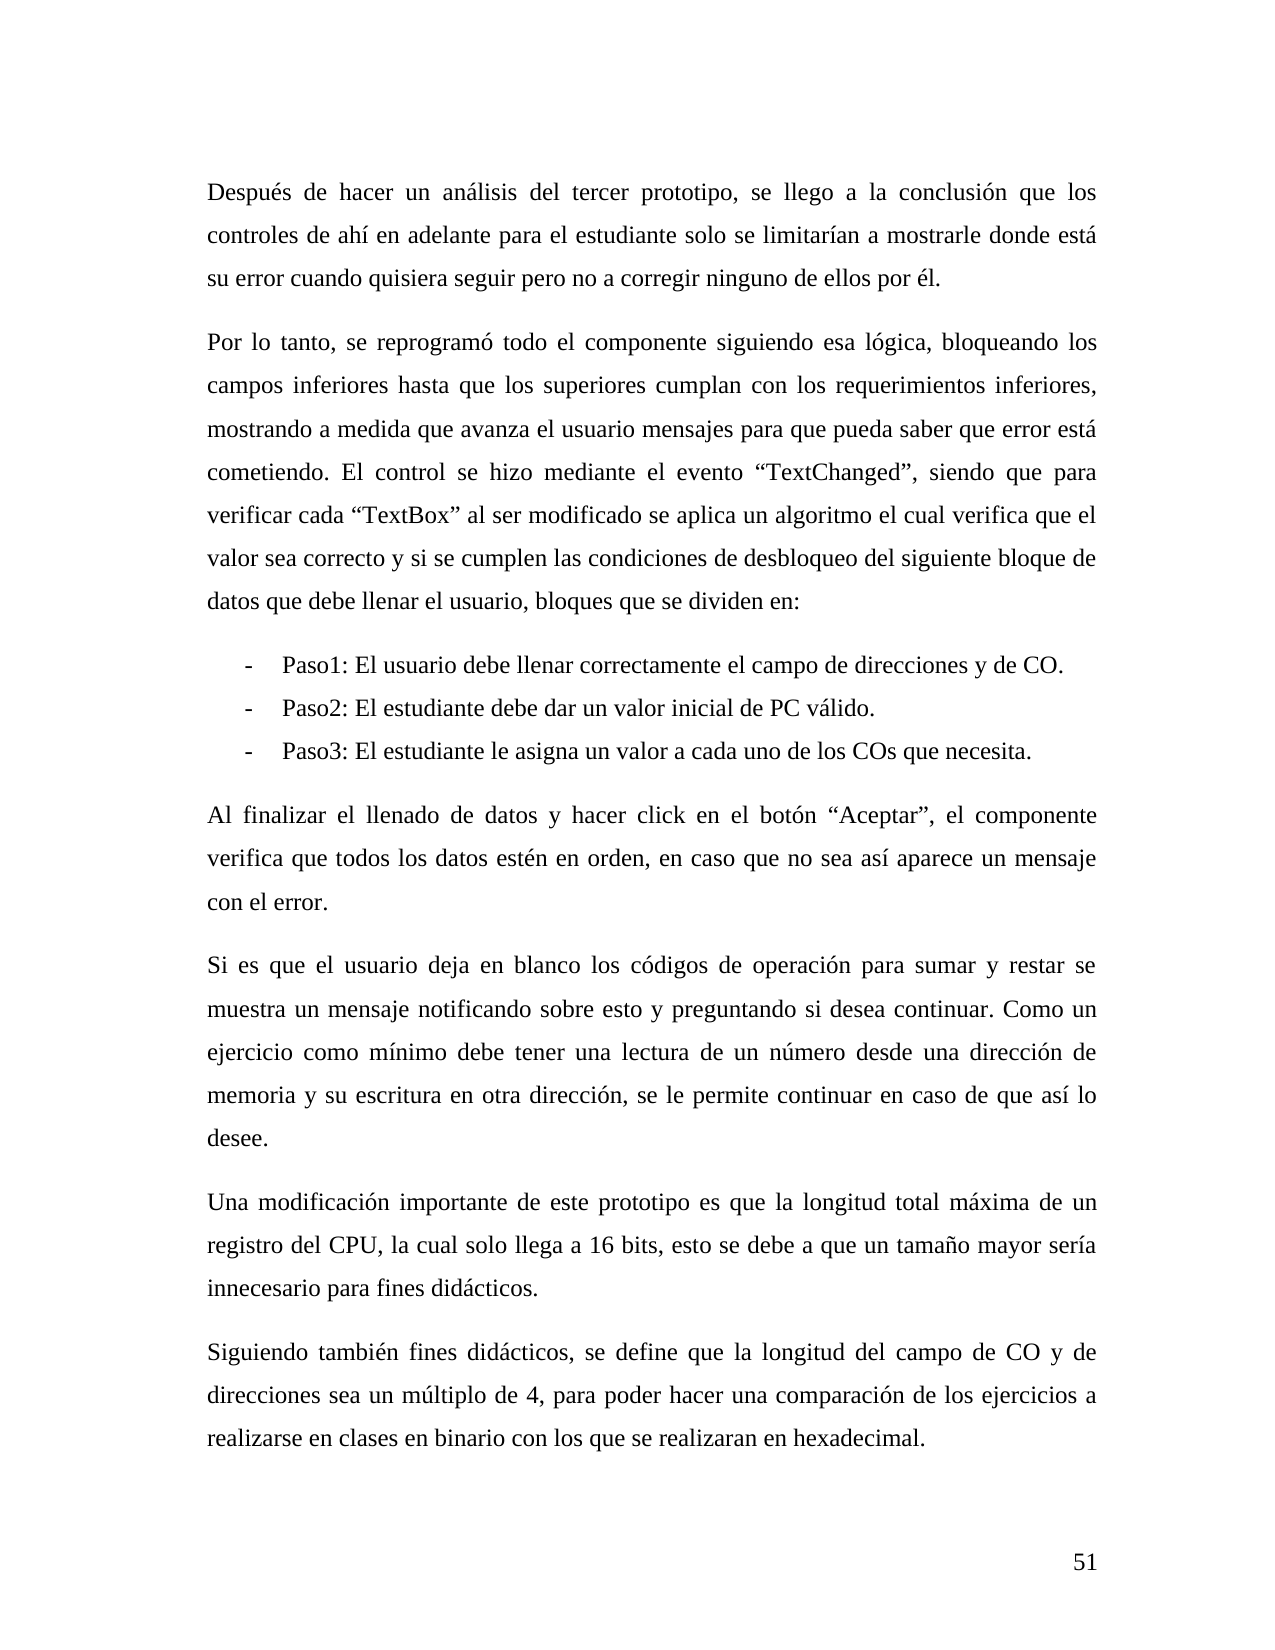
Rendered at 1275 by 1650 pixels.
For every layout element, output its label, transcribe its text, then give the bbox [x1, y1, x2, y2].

text Si es que el usuario deja en blanco los códigos de operación para sumar y restar se muestra un mensaje notificando sobre esto y preguntando si desea continuar. Como un ejercicio como mínimo debe tener una lectura de un número desde una dirección de memoria y su escritura en otra dirección, se le permite continuar en caso de que así lo desee. [207, 951, 1098, 1152]
text Por lo tanto, se reprogramó todo el componente siguiendo esa lógica, bloqueando los campos inferiores hasta que los superiores cumplan con los requerimientos inferiores, mostrando a medida que avanza el usuario mensajes para que pueda saber que error está cometiendo. El control se hizo mediante el evento “TextChanged”, siendo que para verificar cada “TextBox” al ser modificado se aplica un algoritmo el cual verifica que el valor sea correcto y si se cumplen las condiciones de desbloqueo del siguiente bloque de datos que debe llenar el usuario, bloques que se dividen en: [207, 327, 1098, 615]
text Siguiendo también fines didácticos, se define que la longitud del campo de CO y de direcciones sea un múltiplo de 4, para poder hacer una comparación de los ejercicios a realizarse en clases en binario con los que se realizaran en hexadecimal. [207, 1337, 1098, 1452]
list Paso2: El estudiante debe dar un valor inicial de PC válido. [244, 693, 1098, 722]
list Paso1: El usuario debe llenar correctamente el campo de direcciones y de CO. [244, 650, 1098, 679]
text Al finalizar el llenado de datos y hacer click en el botón “Aceptar”, el componente verifica que todos los datos estén en orden, en caso que no sea así aparece un mensaje con el error. [207, 800, 1098, 915]
text Una modificación importante de este prototipo es que la longitud total máxima de un registro del CPU, la cual solo llega a 16 bits, esto se debe a que un tamaño mayor sería innecesario para fines didácticos. [207, 1187, 1098, 1302]
text Después de hacer un análisis del tercer prototipo, se llego a la conclusión que los controles de ahí en adelante para el estudiante solo se limitarían a mostrarle donde está su error cuando quisiera seguir pero no a corregir ninguno de ellos por él. [207, 177, 1098, 292]
list Paso3: El estudiante le asigna un valor a cada uno de los COs que necesita. [244, 736, 1098, 765]
